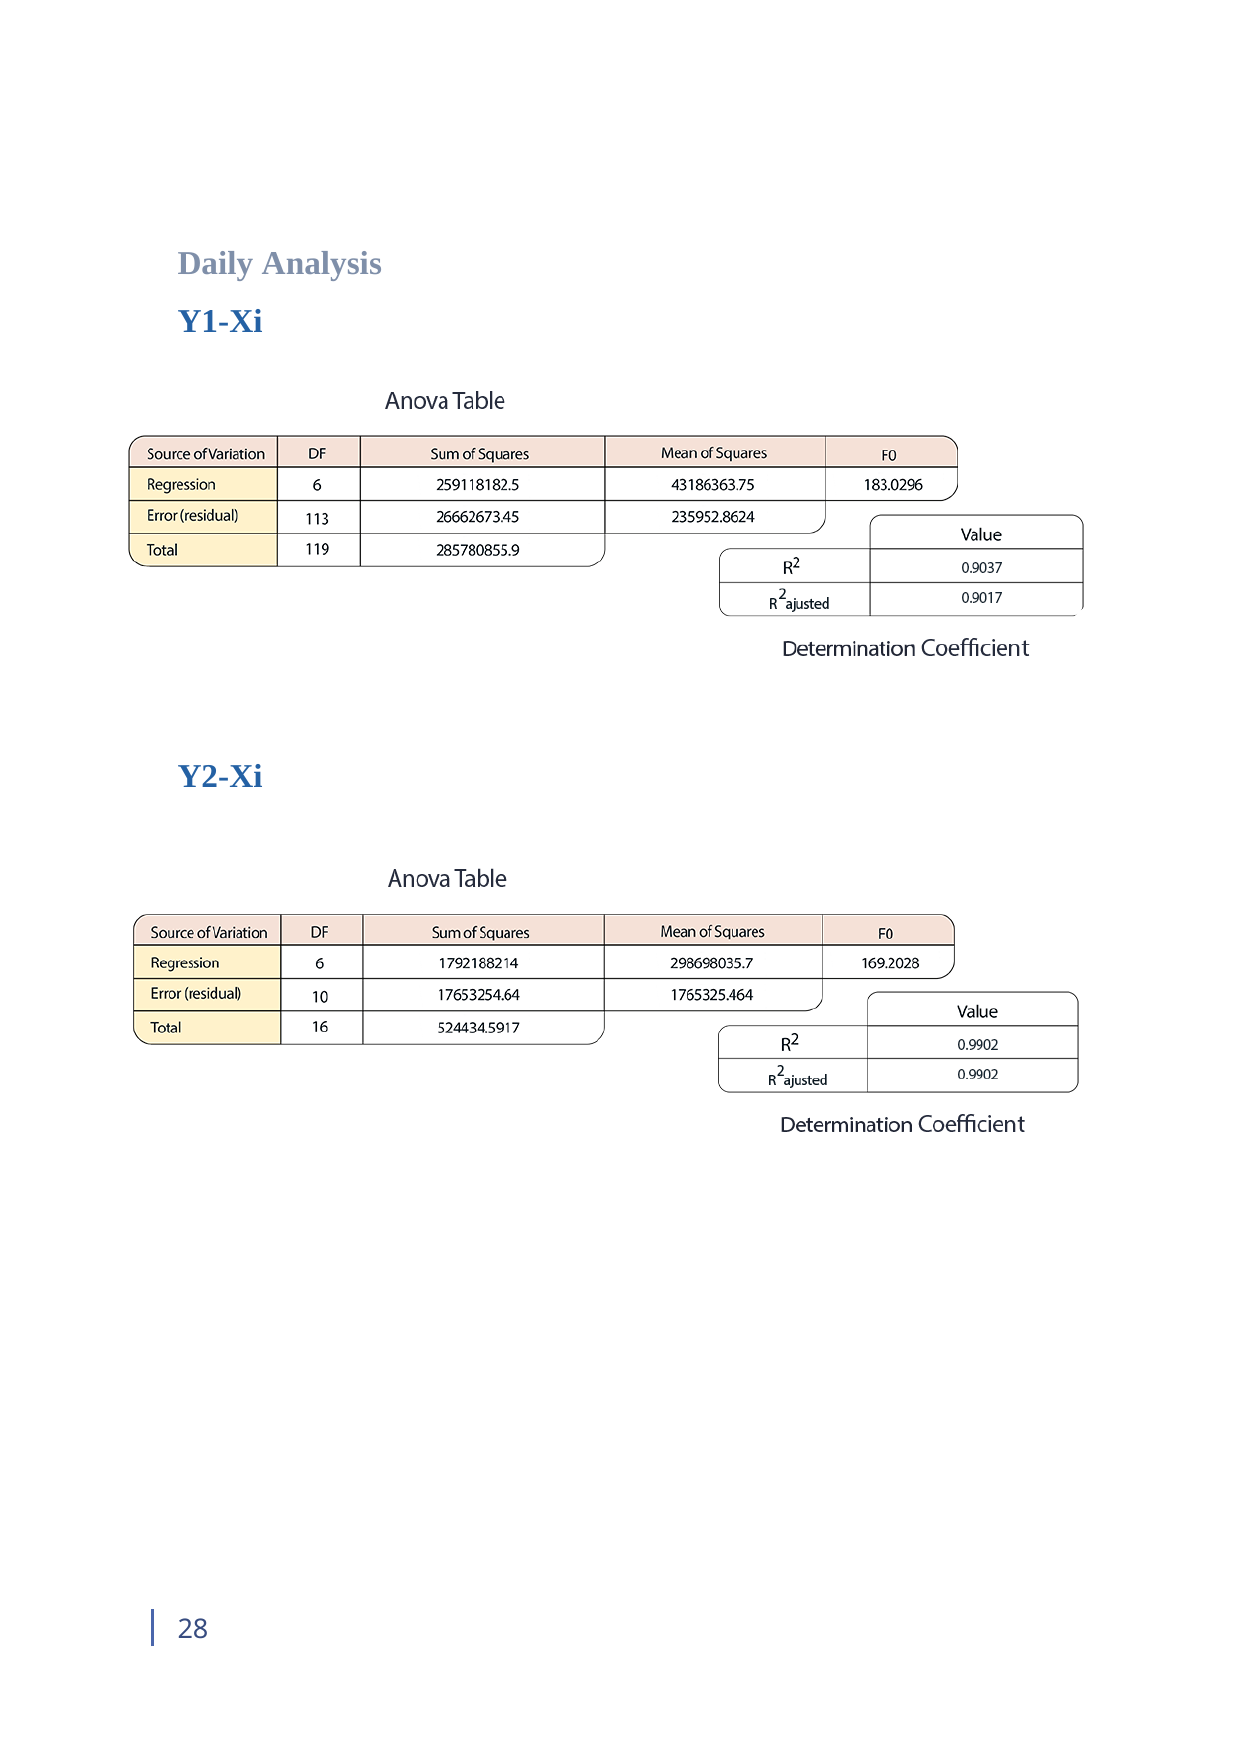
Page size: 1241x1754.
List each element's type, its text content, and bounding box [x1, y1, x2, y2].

text Y2-Xi [177, 756, 1063, 794]
text Y1-Xi [177, 301, 1063, 339]
picture [126, 861, 1088, 1136]
text Daily Analysis [177, 243, 1063, 281]
picture [120, 382, 1095, 661]
